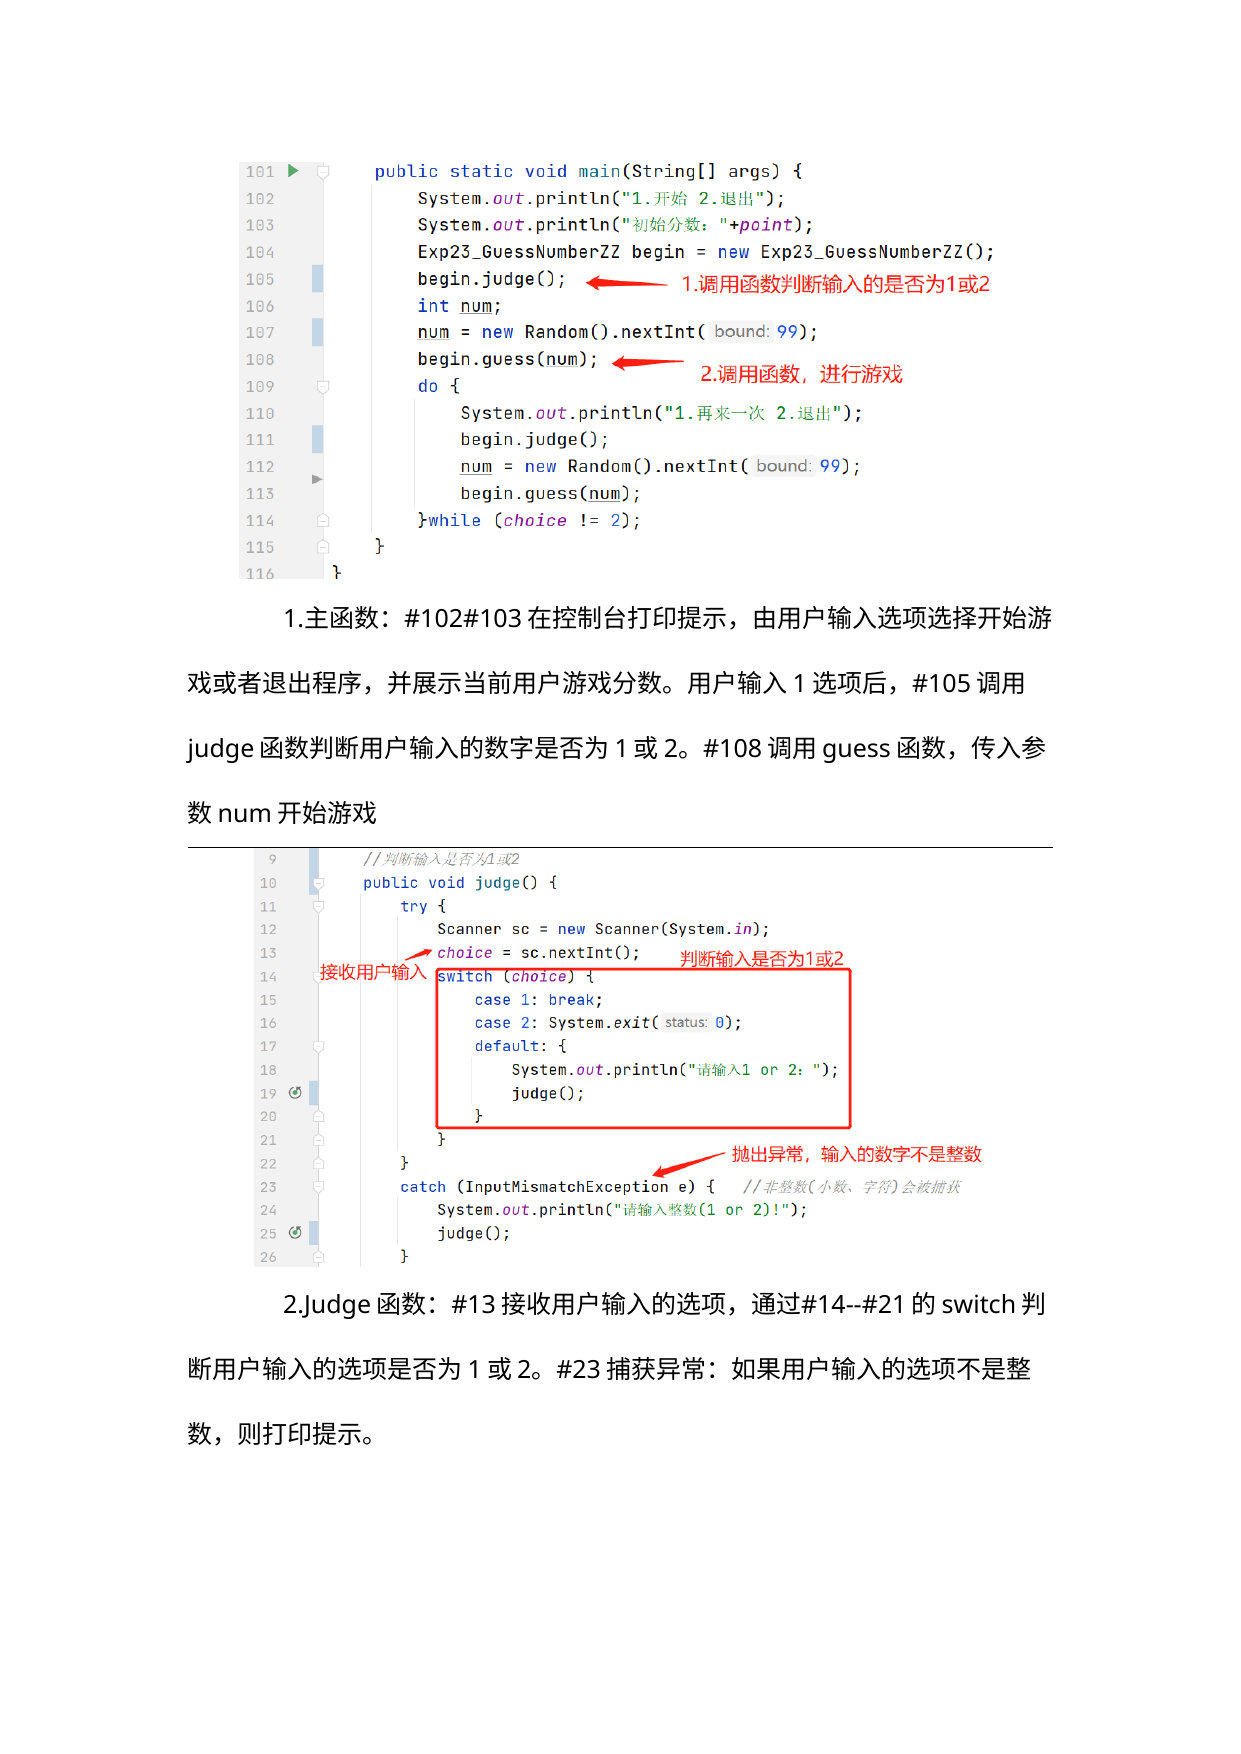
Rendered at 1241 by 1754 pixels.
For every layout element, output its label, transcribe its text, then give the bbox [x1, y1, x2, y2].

picture [253, 848, 987, 1267]
text 2.Judge函数：#13接收用户输入的选项，通过#14--#21的switch判断用户输入的选项是否为1或2。#23捕获异常：如果用户输入的选项不是整数，则打印提示。 [187, 1271, 1053, 1466]
picture [239, 162, 1002, 579]
text 1.主函数：#102#103在控制台打印提示，由用户输入选项选择开始游戏或者退出程序，并展示当前用户游戏分数。用户输入1选项后，#105调用judge函数判断用户输入的数字是否为1或2。#108调用guess函数，传入参数num开始游戏 [187, 584, 1053, 848]
